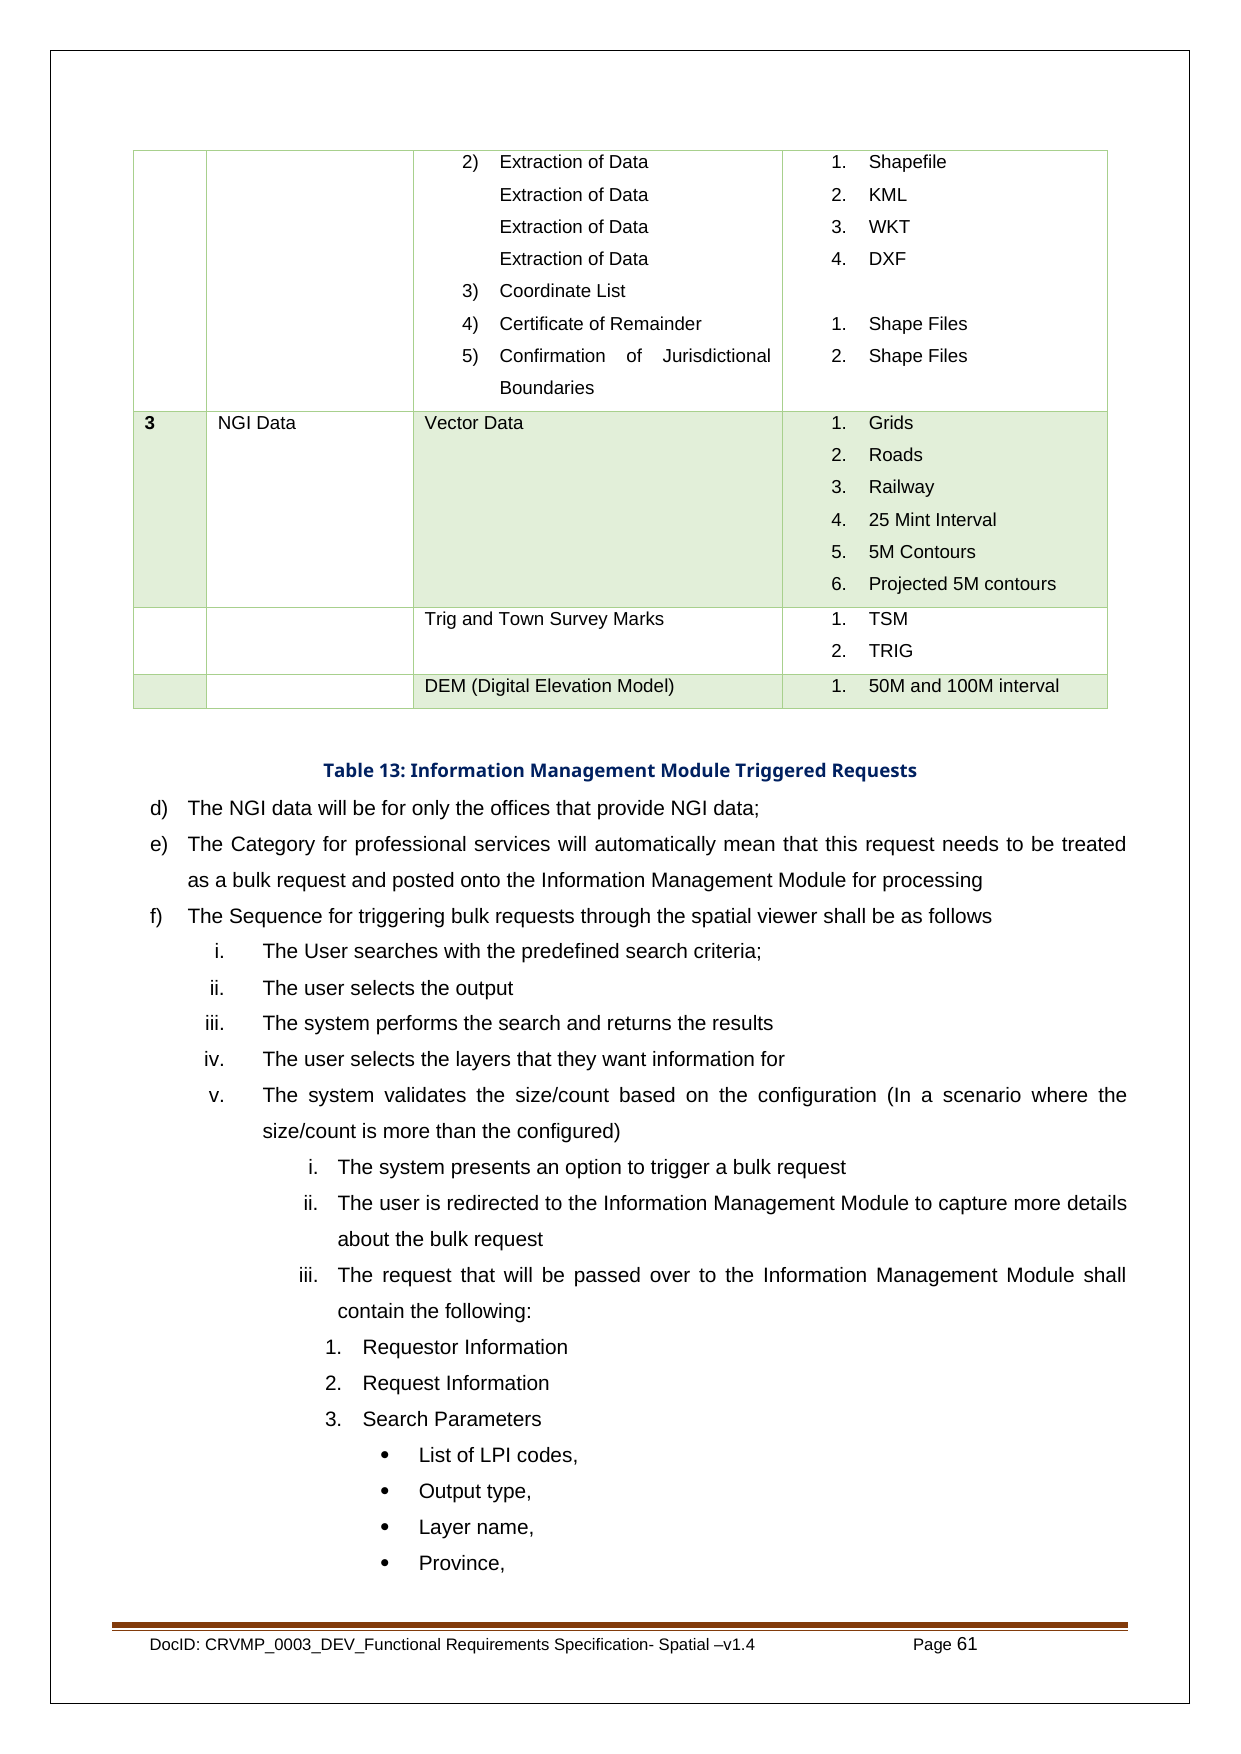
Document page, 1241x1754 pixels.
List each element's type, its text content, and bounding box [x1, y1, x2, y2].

table_cell [207, 675, 413, 708]
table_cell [207, 151, 413, 411]
table_cell Grids Roads Railway 25 Mint Interval 5M Contours Projected 5M contours [783, 412, 1107, 607]
list The NGI data will be for only the offices that provide NGI data; [150, 796, 1128, 819]
table_cell TSM TRIG [783, 608, 1107, 673]
list Search Parameters [325, 1407, 1128, 1431]
table_cell [134, 675, 206, 708]
list The user is redirected to the Information Management Module to capture more details about the bulk request [318, 1191, 1128, 1251]
text Table 13: Information Management Module Triggered Requests [112, 758, 1128, 783]
table_cell Vector Data [414, 412, 782, 607]
table_cell DEM (Digital Elevation Model) [414, 675, 782, 708]
table_cell Trig and Town Survey Marks [414, 608, 782, 673]
list The Sequence for triggering bulk requests through the spatial viewer shall be as follows [150, 903, 1128, 927]
list List of LPI codes, [381, 1442, 1128, 1467]
list Requestor Information [325, 1335, 1128, 1359]
list Province, [381, 1551, 1128, 1575]
list The system validates the size/count based on the configuration (In a scenario where the size/count is more than the configured) [225, 1083, 1128, 1143]
list The user selects the layers that they want information for [225, 1047, 1128, 1071]
list Layer name, [381, 1514, 1128, 1539]
table_cell 2 [134, 151, 206, 411]
list The Category for professional services will automatically mean that this request needs to be treated as a bulk request and posted onto the Information Management Module for processing [150, 832, 1128, 891]
list The user selects the output [225, 975, 1128, 999]
list The system performs the search and returns the results [225, 1011, 1128, 1035]
table_cell 3 [134, 412, 206, 607]
list Request Information [325, 1371, 1128, 1394]
table_cell [207, 608, 413, 673]
list The request that will be passed over to the Information Management Module shall contain the following: [318, 1263, 1128, 1323]
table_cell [783, 151, 1107, 411]
list The User searches with the predefined search criteria; [225, 939, 1128, 963]
list The system presents an option to trigger a bulk request [318, 1155, 1128, 1179]
table_cell NGI Data [207, 412, 413, 607]
table_cell 50M and 100M interval [783, 675, 1107, 708]
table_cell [414, 151, 782, 411]
table_cell [134, 608, 206, 673]
list Output type, [381, 1478, 1128, 1503]
